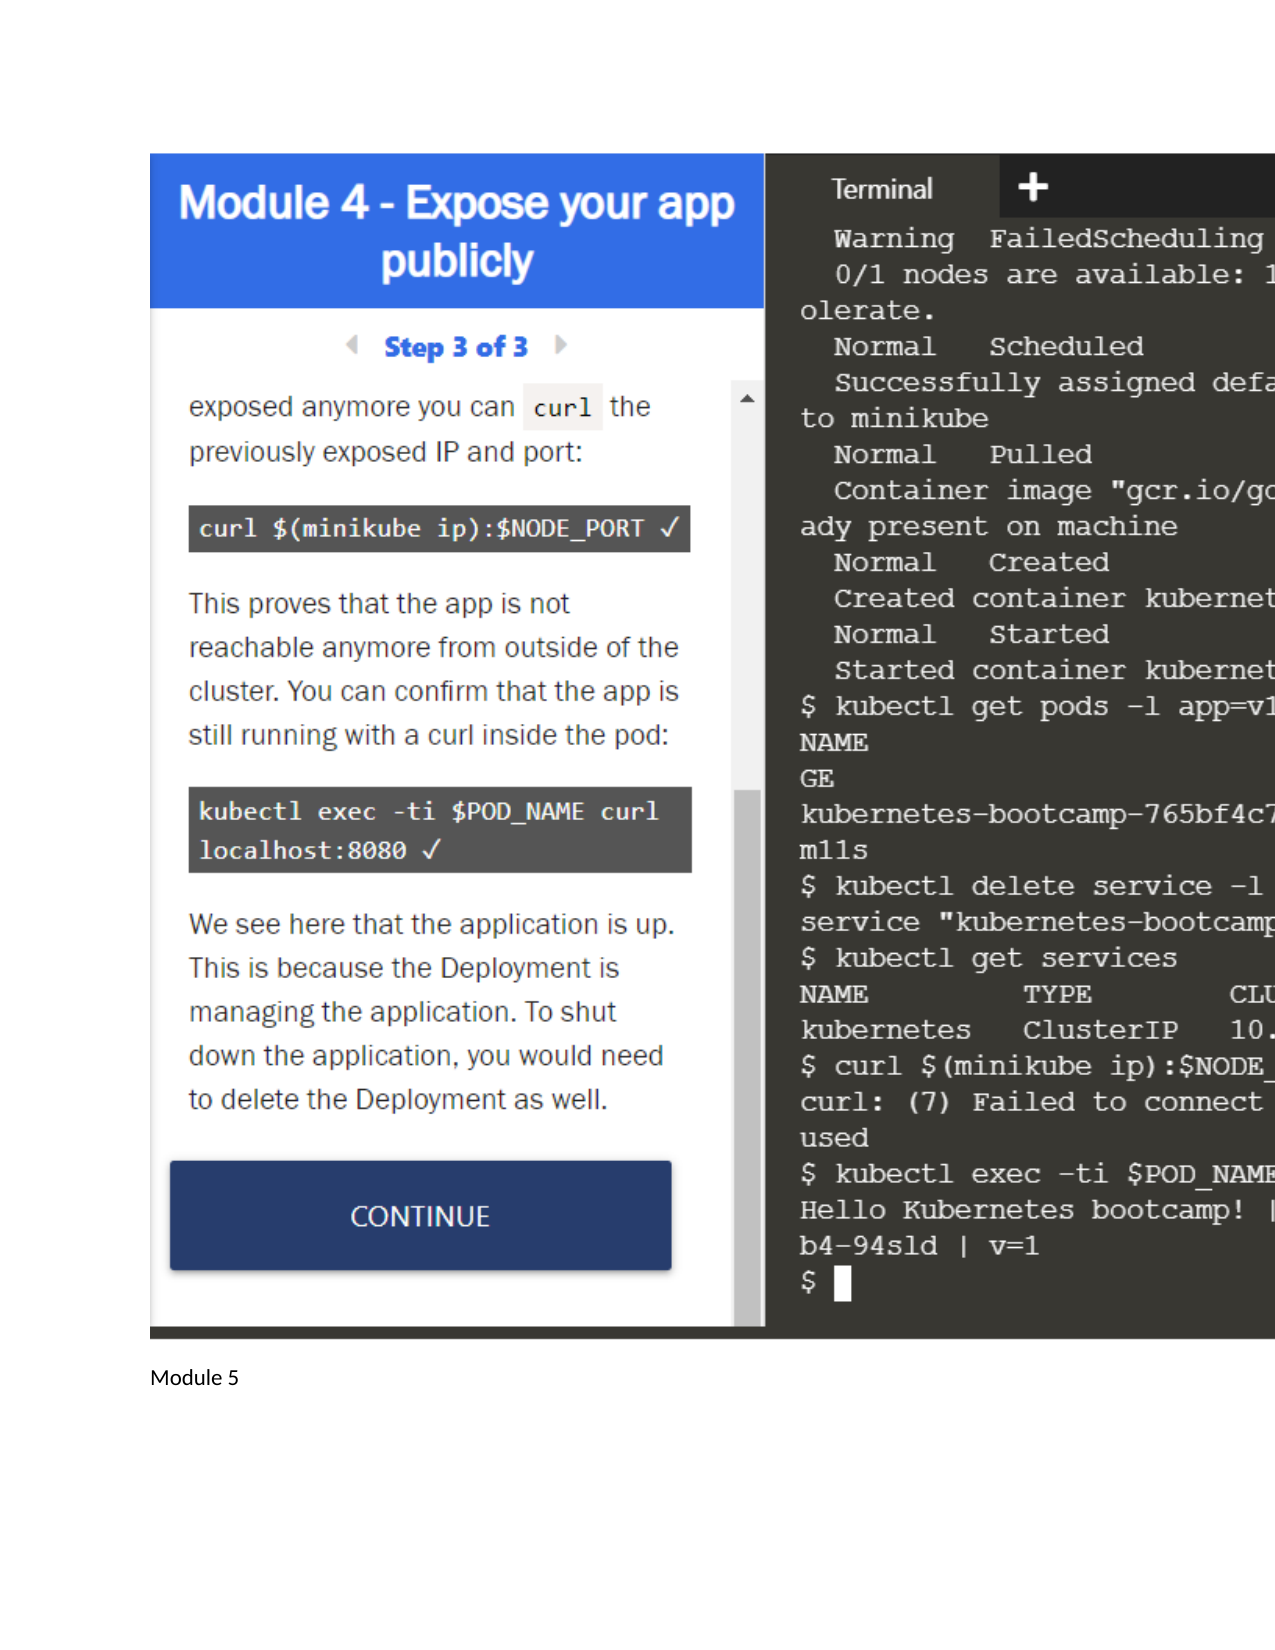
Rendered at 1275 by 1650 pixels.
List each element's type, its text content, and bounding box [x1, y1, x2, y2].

text Module 5 [150, 1363, 1125, 1391]
picture [150, 150, 1275, 1344]
